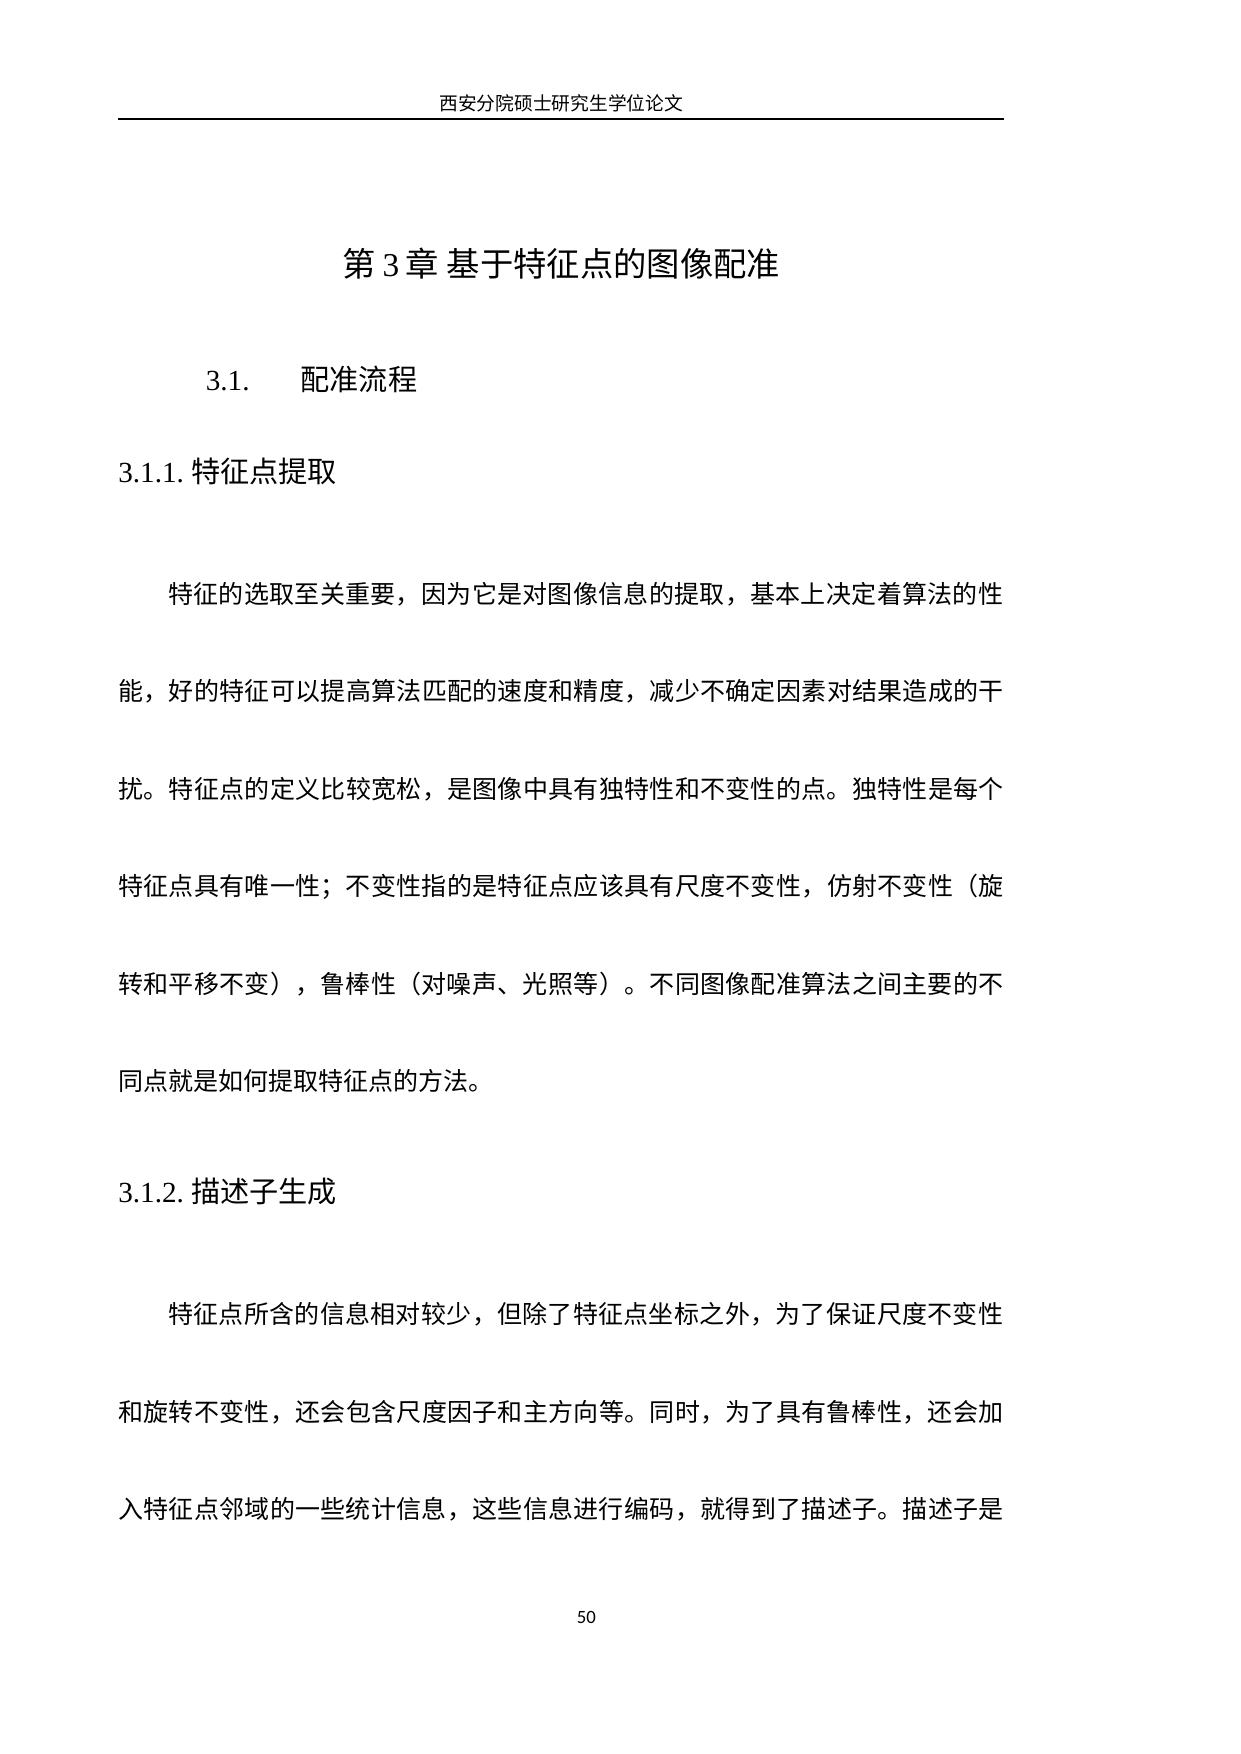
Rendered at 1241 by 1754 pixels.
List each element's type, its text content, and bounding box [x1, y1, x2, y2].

subtitle 配准流程 [206, 345, 1004, 410]
subtitle 3.1.2. 描述子生成 [118, 1157, 1004, 1222]
subtitle 第3章 基于特征点的图像配准 [118, 230, 1004, 295]
text 特征的选取至关重要，因为它是对图像信息的提取，基本上决定着算法的性能，好的特征可以提高算法匹配的速度和精度，减少不确定因素对结果造成的干扰。特征点的定义比较宽松，是图像中具有独特性和不变性的点。独特性是每个特征点具有唯一性；不变性指的是特征点应该具有尺度不变性，仿射不变性（旋转和平移不变），鲁棒性（对噪声、光照等）。不同图像配准算法之间主要的不同点就是如何提取特征点的方法。 [118, 560, 1004, 1112]
subtitle 3.1.1. 特征点提取 [118, 437, 1004, 502]
